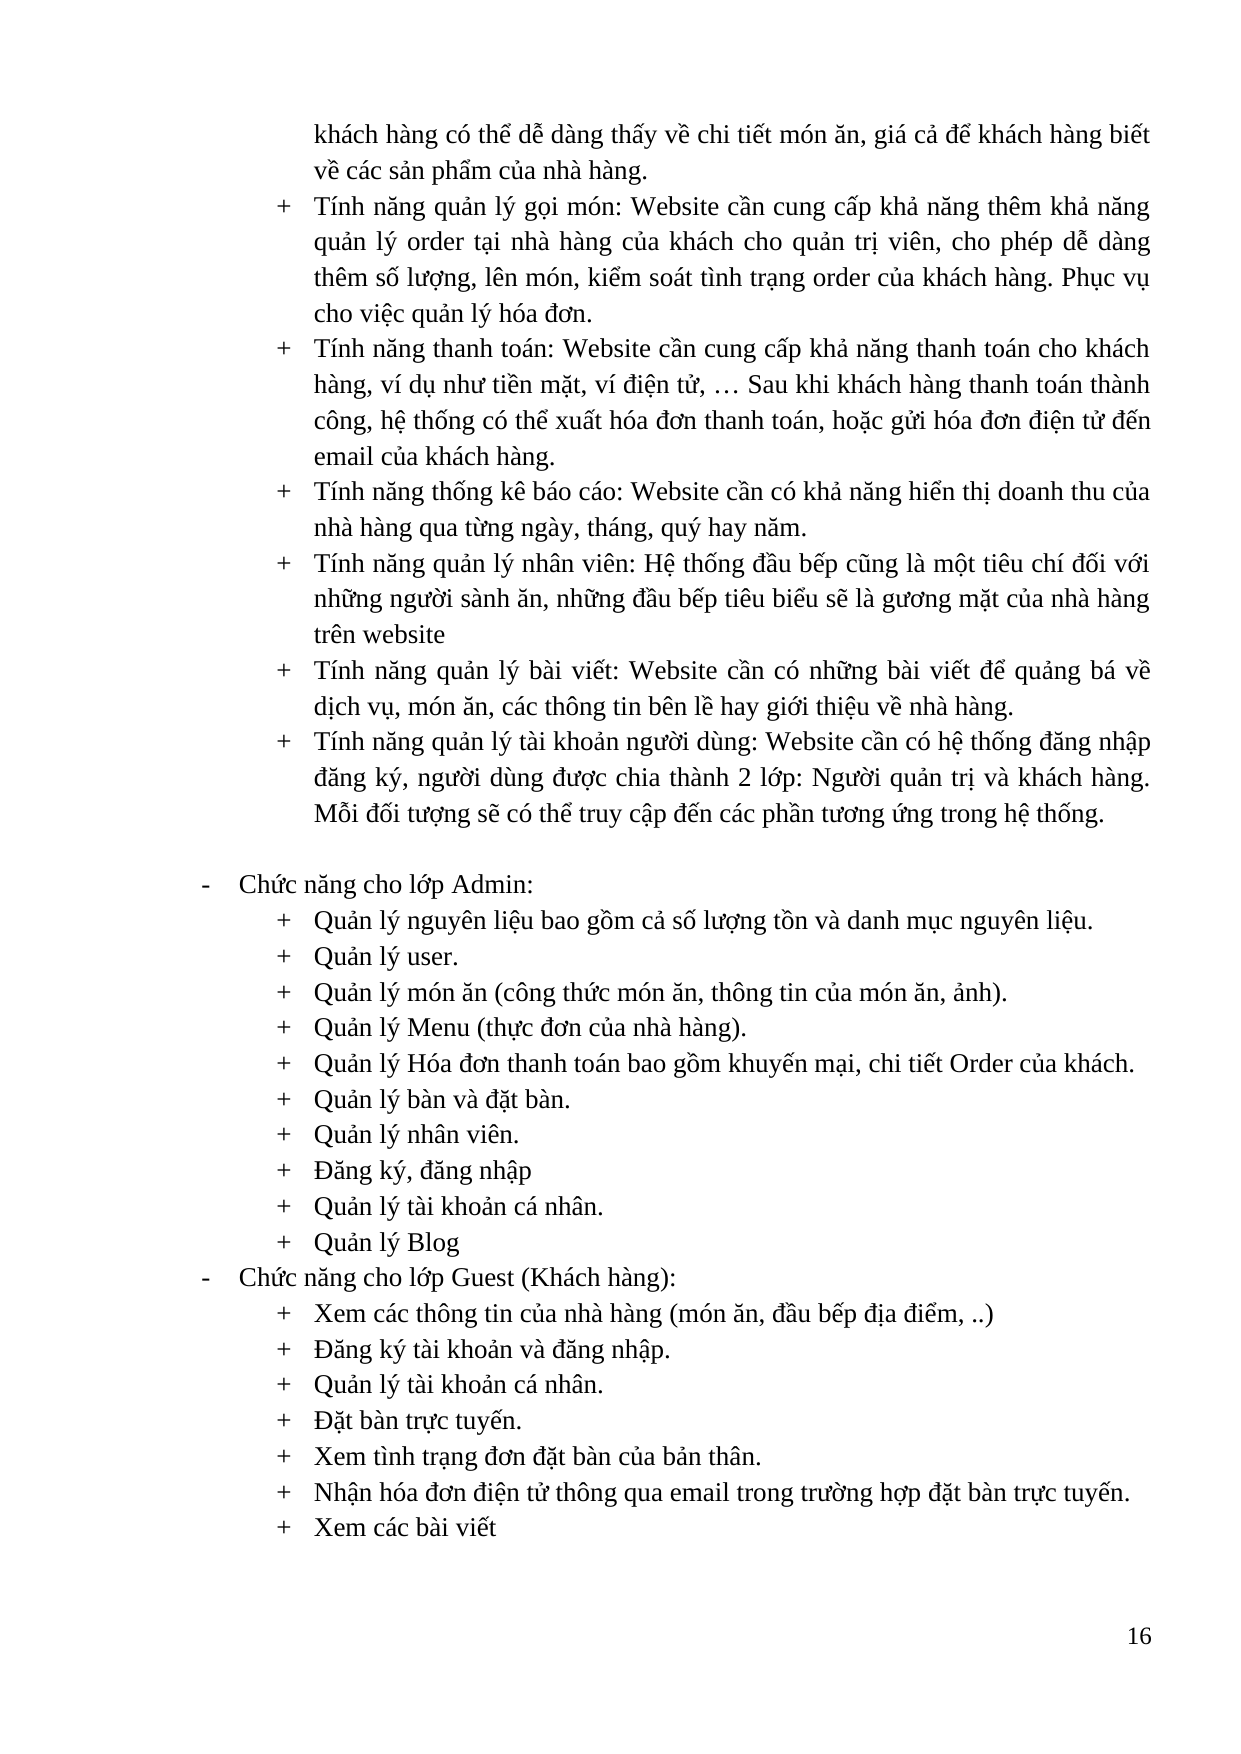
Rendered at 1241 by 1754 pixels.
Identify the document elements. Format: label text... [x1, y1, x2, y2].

list Quản lý Blog [276, 1226, 1152, 1257]
list Xem các bài viết [276, 1512, 1152, 1543]
list Chức năng cho lớp Admin: [201, 868, 1152, 899]
list Quản lý món ăn (công thức món ăn, thông tin của món ăn, ảnh). [276, 976, 1152, 1007]
list Quản lý tài khoản cá nhân. [276, 1190, 1152, 1221]
list Quản lý Hóa đơn thanh toán bao gồm khuyến mại, chi tiết Order của khách. [276, 1047, 1152, 1078]
list Quản lý user. [276, 940, 1152, 971]
list Tính năng thanh toán: Website cần cung cấp khả năng thanh toán cho khách hàng, ví dụ như tiền mặt, ví điện tử, … Sau khi khách hàng thanh toán thành công, hệ thống có thể xuất hóa đơn thanh toán, hoặc gửi hóa đơn điện tử đến email của khách hàng. [276, 332, 1152, 471]
list Tính năng quản lý nhân viên: Hệ thống đầu bếp cũng là một tiêu chí đối với những người sành ăn, những đầu bếp tiêu biểu sẽ là gương mặt của nhà hàng trên website [276, 547, 1152, 649]
list Đăng ký tài khoản và đăng nhập. [276, 1333, 1152, 1364]
list Quản lý nguyên liệu bao gồm cả số lượng tồn và danh mục nguyên liệu. [276, 904, 1152, 935]
list Xem các thông tin của nhà hàng (món ăn, đầu bếp địa điểm, ..) [276, 1297, 1152, 1328]
list Tính năng quản lý gọi món: Website cần cung cấp khả năng thêm khả năng quản lý order tại nhà hàng của khách cho quản trị viên, cho phép dễ dàng thêm số lượng, lên món, kiểm soát tình trạng order của khách hàng. Phục vụ cho việc quản lý hóa đơn. [276, 189, 1152, 328]
list Nhận hóa đơn điện tử thông qua email trong trường hợp đặt bàn trực tuyến. [276, 1476, 1152, 1507]
list Xem tình trạng đơn đặt bàn của bản thân. [276, 1440, 1152, 1471]
list Tính năng thống kê báo cáo: Website cần có khả năng hiển thị doanh thu của nhà hàng qua từng ngày, tháng, quý hay năm. [276, 475, 1152, 542]
list Quản lý Menu (thực đơn của nhà hàng). [276, 1011, 1152, 1042]
list Chức năng cho lớp Guest (Khách hàng): [201, 1261, 1152, 1293]
list Quản lý nhân viên. [276, 1118, 1152, 1150]
list Tính năng quản lý tài khoản người dùng: Website cần có hệ thống đăng nhập đăng ký, người dùng được chia thành 2 lớp: Người quản trị và khách hàng. Mỗi đối tượng sẽ có thể truy cập đến các phần tương ứng trong hệ thống. [276, 726, 1152, 828]
list Quản lý bàn và đặt bàn. [276, 1083, 1152, 1114]
list Đăng ký, đăng nhập [276, 1154, 1152, 1185]
list Tính năng quản lý bài viết: Website cần có những bài viết để quảng bá về dịch vụ, món ăn, các thông tin bên lề hay giới thiệu về nhà hàng. [276, 654, 1152, 721]
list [276, 118, 1152, 185]
list Quản lý tài khoản cá nhân. [276, 1369, 1152, 1400]
list Đặt bàn trực tuyến. [276, 1404, 1152, 1436]
